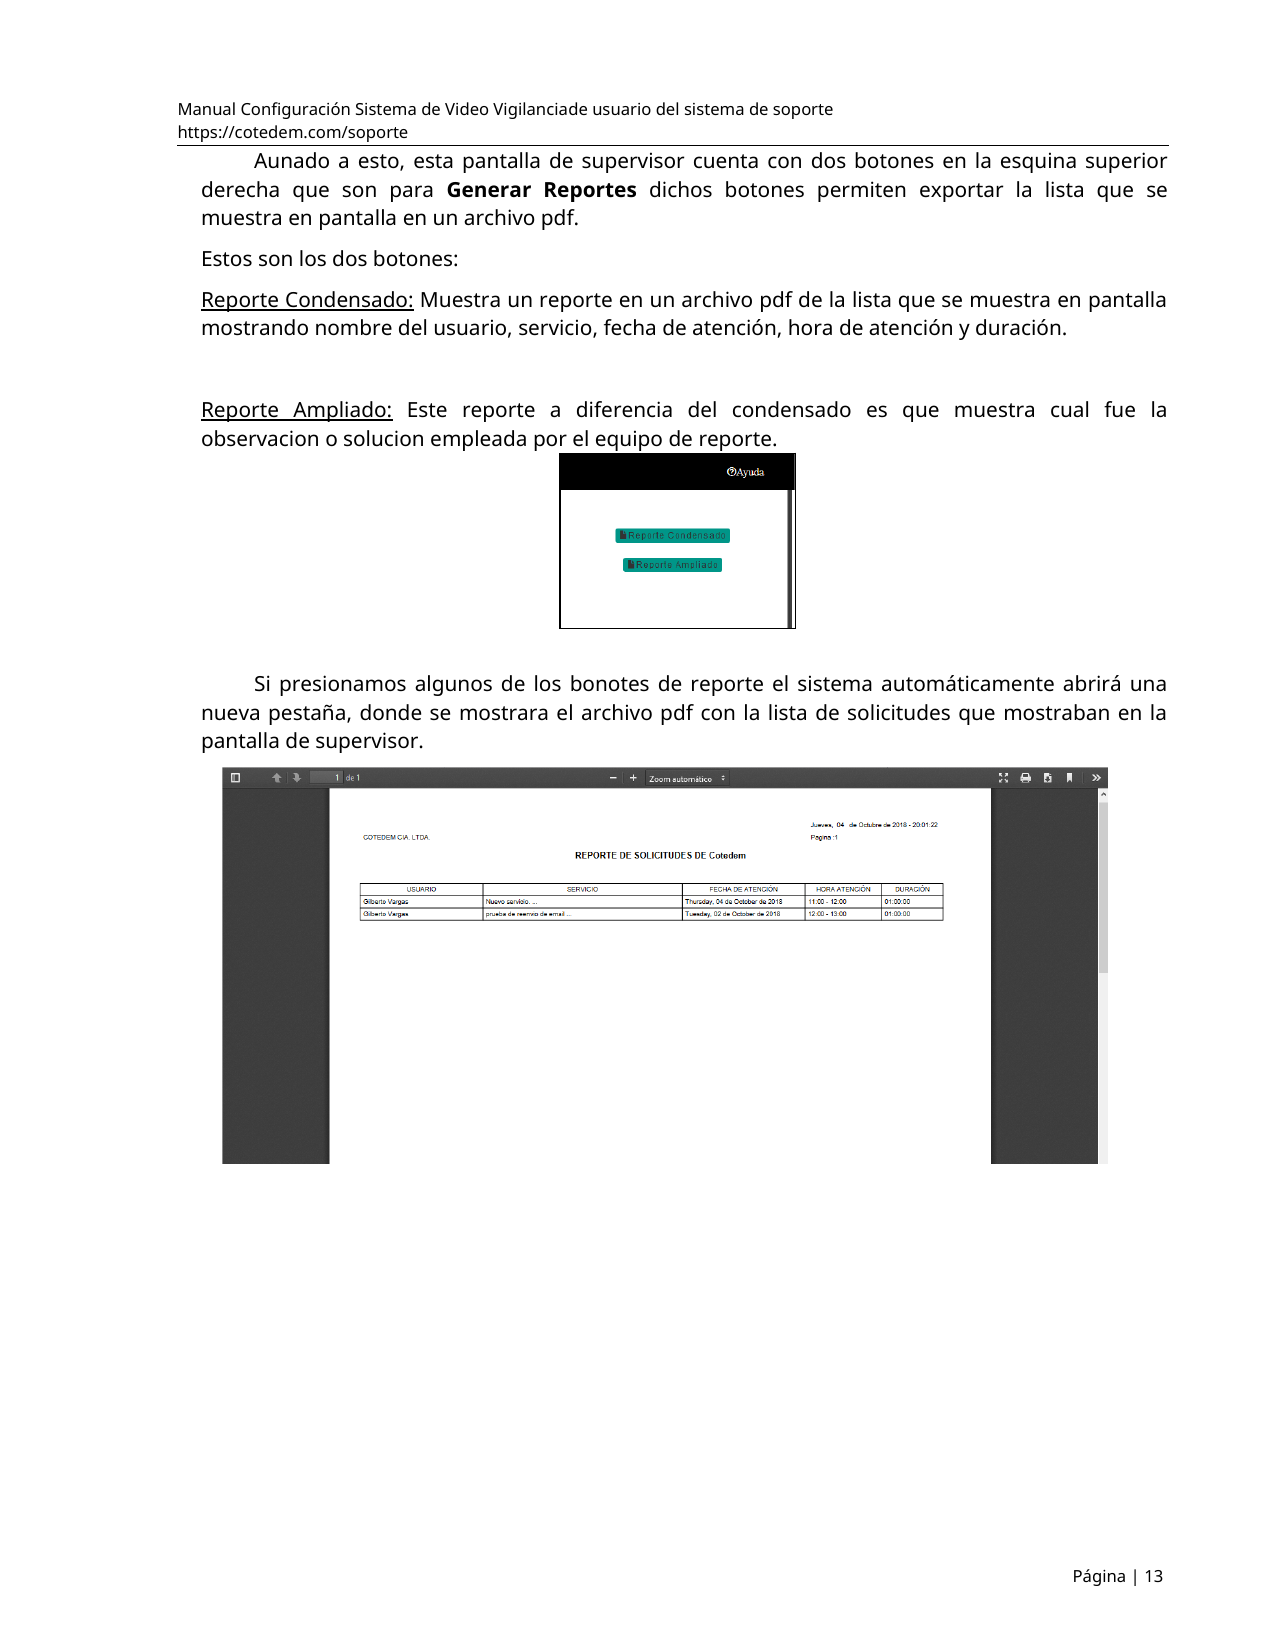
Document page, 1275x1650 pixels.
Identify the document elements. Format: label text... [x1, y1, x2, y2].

text Aunado a esto, esta pantalla de supervisor cuenta con dos botones en la esquina superior derecha que son para Generar Reportes dichos botones permiten exportar la lista que se muestra en pantalla en un archivo pdf. [201, 146, 1169, 232]
picture [561, 454, 795, 628]
text Reporte Condensado: Muestra un reporte en un archivo pdf de la lista que se muestra en pantalla mostrando nombre del usuario, servicio, fecha de atención, hora de atención y duración. [201, 285, 1169, 342]
text Estos son los dos botones: [201, 244, 1169, 272]
picture [222, 767, 1108, 1164]
text Reporte Ampliado: Este reporte a diferencia del condensado es que muestra cual fue la observacion o solucion empleada por el equipo de reporte. [201, 395, 1169, 452]
text Si presionamos algunos de los bonotes de reporte el sistema automáticamente abrirá una nueva pestaña, donde se mostrara el archivo pdf con la lista de solicitudes que mostraban en la pantalla de supervisor. [201, 669, 1169, 755]
